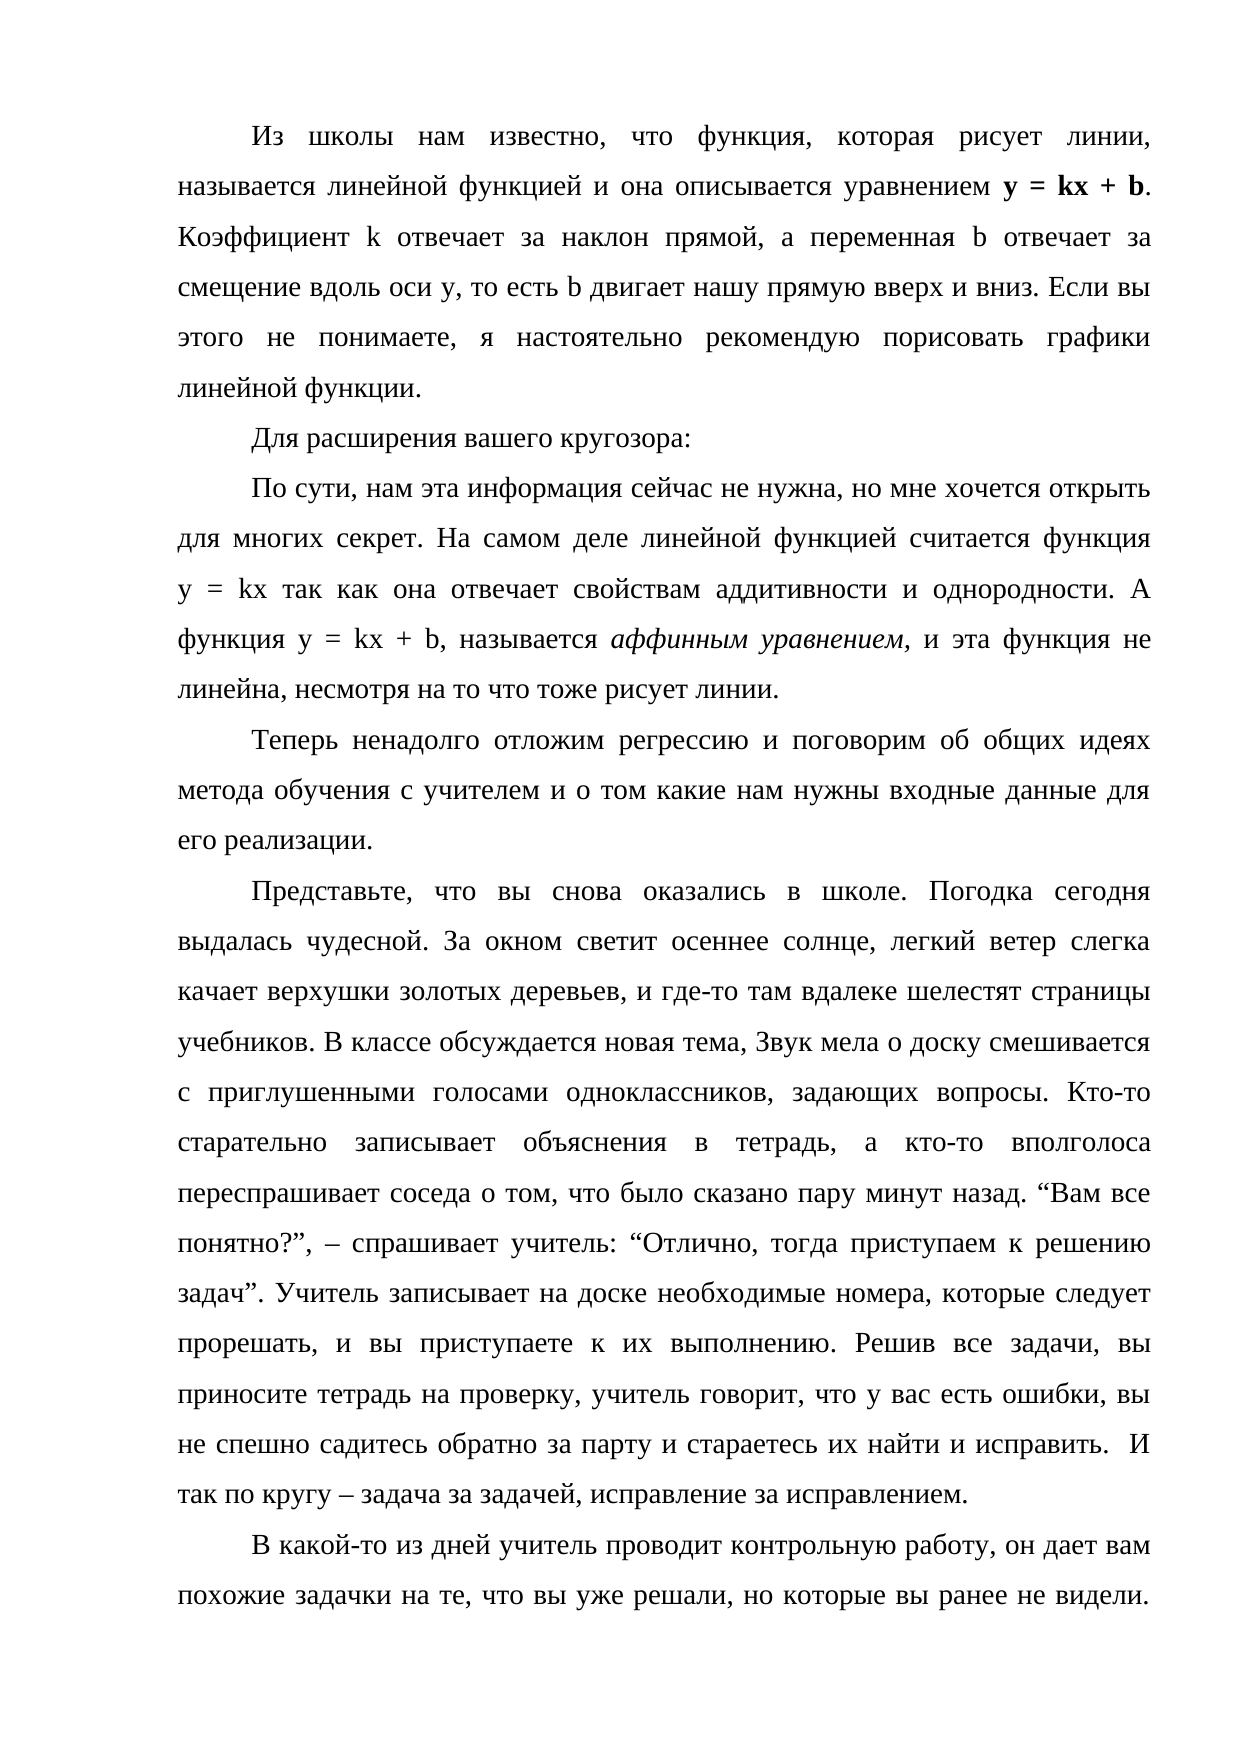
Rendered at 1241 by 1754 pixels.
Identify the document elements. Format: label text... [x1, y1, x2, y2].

text Теперь ненадолго отложим регрессию и поговорим об общих идеях метода обучения с учителем и о том какие нам нужны входные данные для его реализации. [177, 118, 1152, 252]
text Представьте, что вы снова оказались в школе. Погодка сегодня выдалась чудесной. За окном светит осеннее солнце, легкий ветер слегка качает верхушки золотых деревьев, и где-то там вдалеке шелестят страницы учебников. В классе обсуждается новая тема, Звук мела о доску смешивается с приглушенными голосами одноклассников, задающих вопросы. Кто-то старательно записывает объяснения в тетрадь, а кто-то вполголоса переспрашивает соседа о том, что было сказано пару минут назад. “Вам все понятно?”, – спрашивает учитель: “Отлично, тогда приступаем к решению задач”. Учитель записывает на доске необходимые номера, которые следует прорешать, и вы приступаете к их выполнению. Решив все задачи, вы приносите тетрадь на проверку, учитель говорит, что у вас есть ошибки, вы не спешно садитесь обратно за парту и стараетесь их найти и исправить. И так по кругу – задача за задачей, исправление за исправлением. [177, 269, 1152, 906]
text Убрав все формальности, можно сказать, что метод обучения с учителем это в точности тот же процесс, что и описан выше. Это цикл проб и ошибок, подкрепленный обратной связью. Давайте рассмотрим его более подробно [177, 1124, 1152, 1309]
text В какой-то из дней учитель проводит контрольную работу, он дает вам похожие задачки на те, что вы уже решали, но которые вы ранее не видели. Если вы усвоили принцип, то вы запросто их решите, а если нет, то получите плохую оценку. [177, 923, 1152, 1108]
